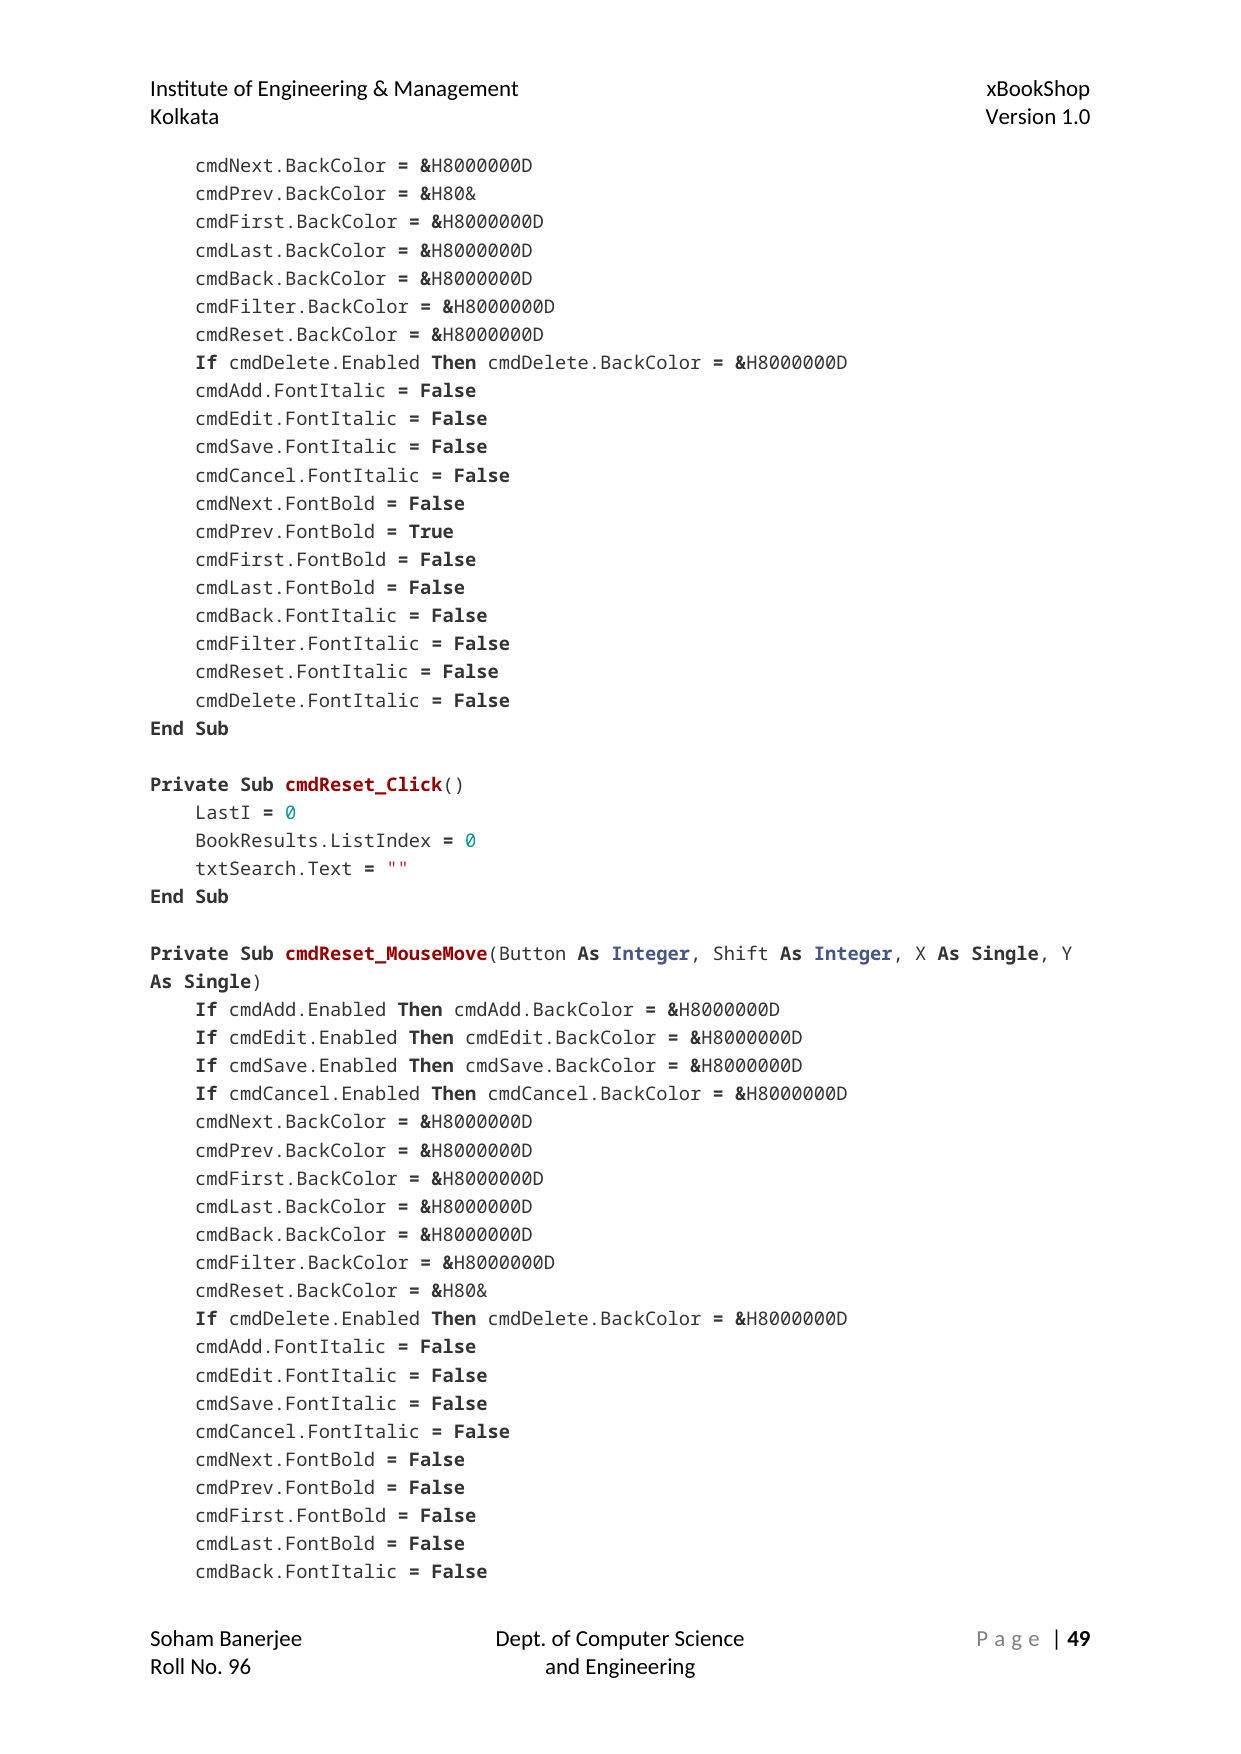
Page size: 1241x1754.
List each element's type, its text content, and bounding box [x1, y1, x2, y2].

text cmdNext.BackColor = &H8000000D [150, 150, 1090, 178]
text If cmdCancel.Enabled Then cmdCancel.BackColor = &H8000000D [150, 1078, 1090, 1106]
text End Sub [150, 712, 1090, 741]
text cmdBack.BackColor = &H8000000D [150, 262, 1090, 291]
text cmdDelete.FontItalic = False [150, 684, 1090, 712]
text cmdLast.FontBold = False [150, 1528, 1090, 1556]
text LastI = 0 [150, 797, 1090, 825]
text cmdPrev.BackColor = &H80& [150, 178, 1090, 206]
text cmdPrev.BackColor = &H8000000D [150, 1134, 1090, 1162]
text cmdSave.FontItalic = False [150, 1387, 1090, 1416]
text If cmdEdit.Enabled Then cmdEdit.BackColor = &H8000000D [150, 1022, 1090, 1050]
text cmdAdd.FontItalic = False [150, 1331, 1090, 1359]
text cmdFilter.BackColor = &H8000000D [150, 291, 1090, 319]
text End Sub [150, 881, 1090, 909]
text cmdFirst.FontBold = False [150, 544, 1090, 572]
text Private Sub cmdReset_Click() [150, 769, 1090, 797]
text cmdLast.BackColor = &H8000000D [150, 1191, 1090, 1219]
text cmdReset.BackColor = &H8000000D [150, 319, 1090, 347]
text cmdNext.BackColor = &H8000000D [150, 1106, 1090, 1134]
text cmdBack.FontItalic = False [150, 600, 1090, 628]
text If cmdDelete.Enabled Then cmdDelete.BackColor = &H8000000D [150, 1303, 1090, 1331]
text If cmdSave.Enabled Then cmdSave.BackColor = &H8000000D [150, 1050, 1090, 1078]
text cmdLast.BackColor = &H8000000D [150, 234, 1090, 262]
text cmdEdit.FontItalic = False [150, 1359, 1090, 1387]
text cmdBack.FontItalic = False [150, 1556, 1090, 1584]
text cmdReset.FontItalic = False [150, 656, 1090, 684]
text cmdNext.FontBold = False [150, 1444, 1090, 1472]
text cmdFirst.BackColor = &H8000000D [150, 206, 1090, 234]
text cmdSave.FontItalic = False [150, 431, 1090, 459]
text cmdPrev.FontBold = False [150, 1472, 1090, 1500]
text cmdCancel.FontItalic = False [150, 459, 1090, 487]
text txtSearch.Text = "" [150, 853, 1090, 881]
text cmdBack.BackColor = &H8000000D [150, 1219, 1090, 1247]
text cmdFilter.FontItalic = False [150, 628, 1090, 656]
text If cmdAdd.Enabled Then cmdAdd.BackColor = &H8000000D [150, 994, 1090, 1022]
text BookResults.ListIndex = 0 [150, 825, 1090, 853]
text cmdPrev.FontBold = True [150, 516, 1090, 544]
text cmdFirst.BackColor = &H8000000D [150, 1162, 1090, 1191]
text cmdLast.FontBold = False [150, 572, 1090, 600]
text cmdFilter.BackColor = &H8000000D [150, 1247, 1090, 1275]
text cmdFirst.FontBold = False [150, 1500, 1090, 1528]
text Private Sub cmdReset_MouseMove(Button As Integer, Shift As Integer, X As Single, Y As Single) [150, 937, 1090, 994]
text cmdNext.FontBold = False [150, 487, 1090, 516]
text cmdAdd.FontItalic = False [150, 375, 1090, 403]
text cmdReset.BackColor = &H80& [150, 1275, 1090, 1303]
text If cmdDelete.Enabled Then cmdDelete.BackColor = &H8000000D [150, 347, 1090, 375]
text cmdCancel.FontItalic = False [150, 1416, 1090, 1444]
text cmdEdit.FontItalic = False [150, 403, 1090, 431]
